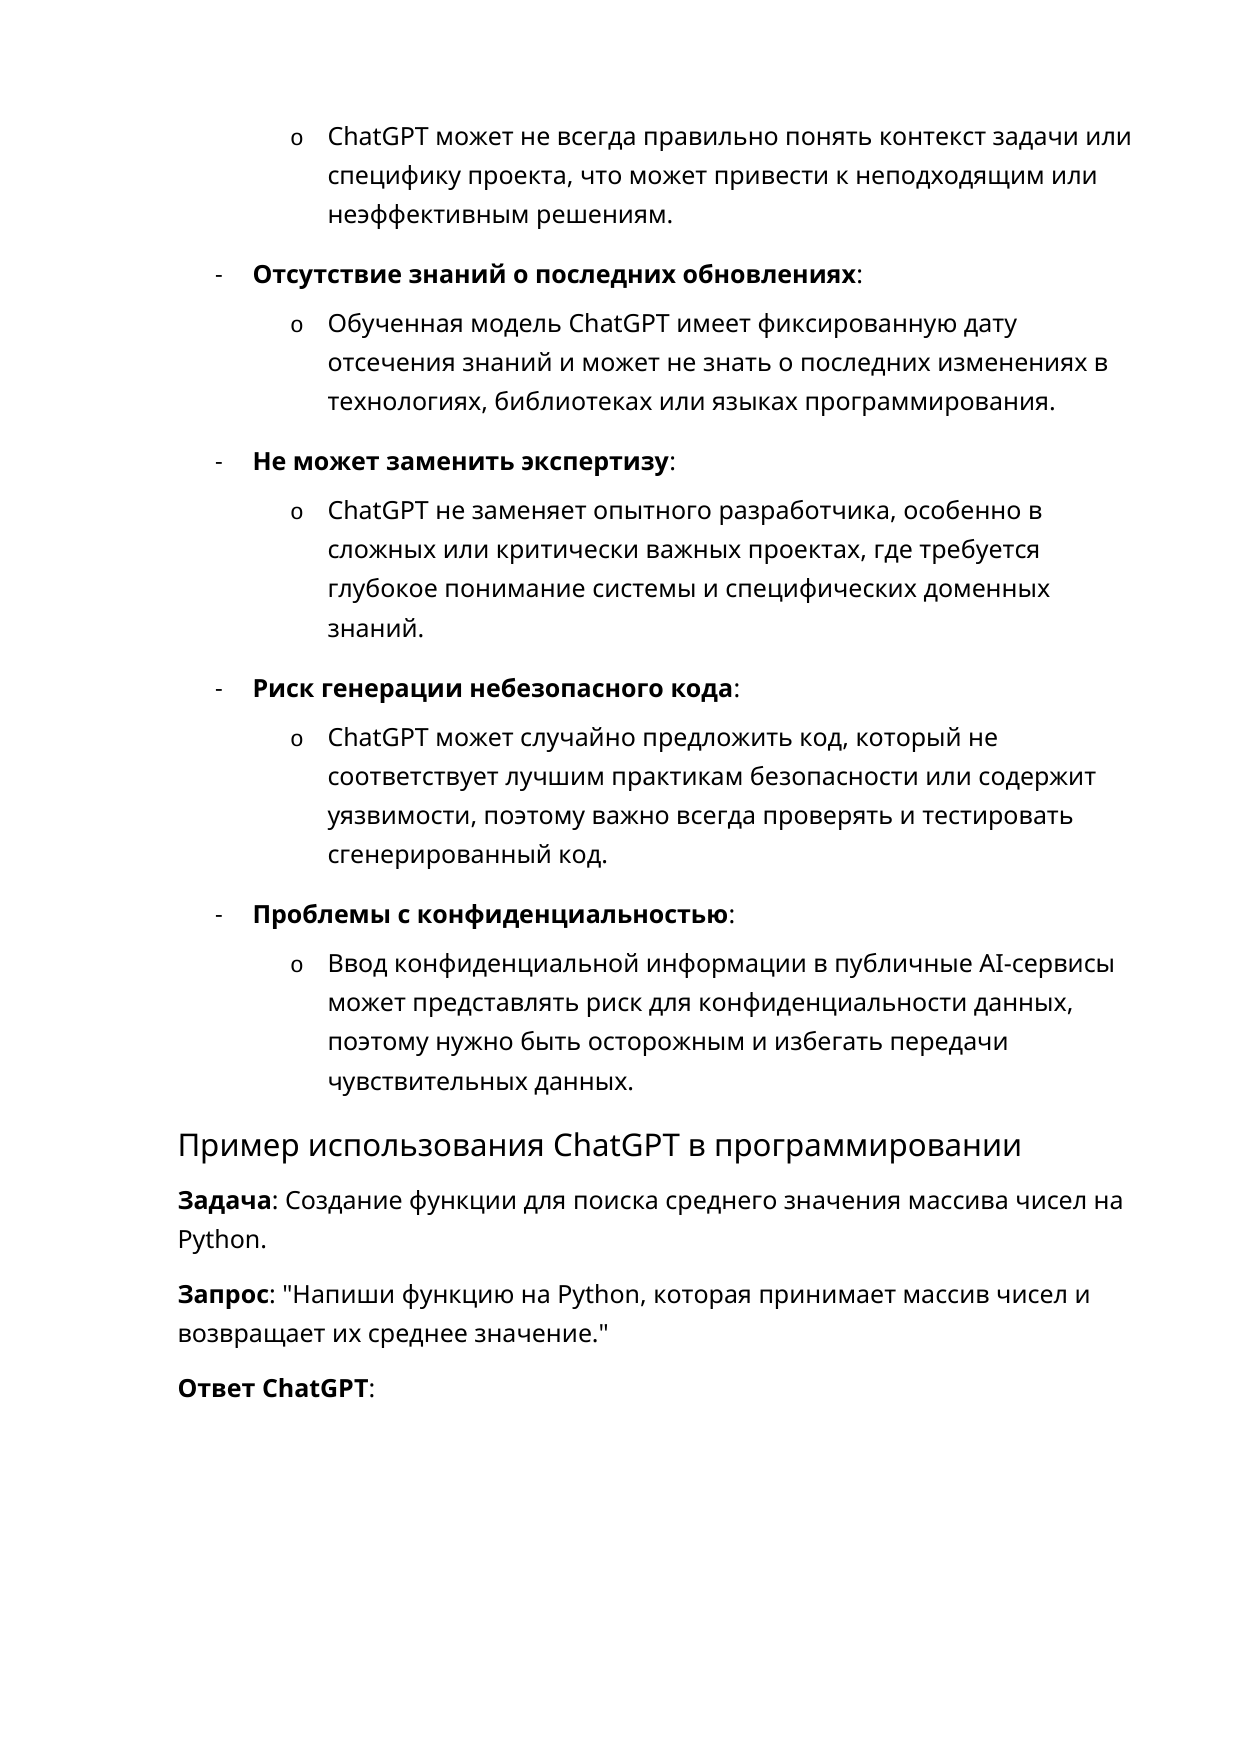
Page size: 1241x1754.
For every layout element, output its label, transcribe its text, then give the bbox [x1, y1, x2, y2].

list Ввод конфиденциальной информации в публичные AI-сервисы может представлять риск для конфиденциальности данных, поэтому нужно быть осторожным и избегать передачи чувствительных данных. [290, 946, 1152, 1097]
list ChatGPT может случайно предложить код, который не соответствует лучшим практикам безопасности или содержит уязвимости, поэтому важно всегда проверять и тестировать сгенерированный код. [290, 719, 1152, 871]
list Обученная модель ChatGPT имеет фиксированную дату отсечения знаний и может не знать о последних изменениях в технологиях, библиотеках или языках программирования. [290, 305, 1152, 418]
text Задача: Создание функции для поиска среднего значения массива чисел на Python. [177, 1182, 1152, 1256]
list Риск генерации небезопасного кода: [215, 670, 1152, 704]
text Запрос: "Напиши функцию на Python, которая принимает массив чисел и возвращает их среднее значение." [177, 1276, 1152, 1350]
list Проблемы с конфиденциальностью: [215, 897, 1152, 931]
list ChatGPT может не всегда правильно понять контекст задачи или специфику проекта, что может привести к неподходящим или неэффективным решениям. [290, 118, 1152, 231]
list Не может заменить экспертизу: [215, 444, 1152, 478]
text Ответ ChatGPT: [177, 1370, 1152, 1404]
list Отсутствие знаний о последних обновлениях: [215, 256, 1152, 291]
list ChatGPT не заменяет опытного разработчика, особенно в сложных или критически важных проектах, где требуется глубокое понимание системы и специфических доменных знаний. [290, 493, 1152, 644]
text Пример использования ChatGPT в программировании [177, 1123, 1152, 1166]
